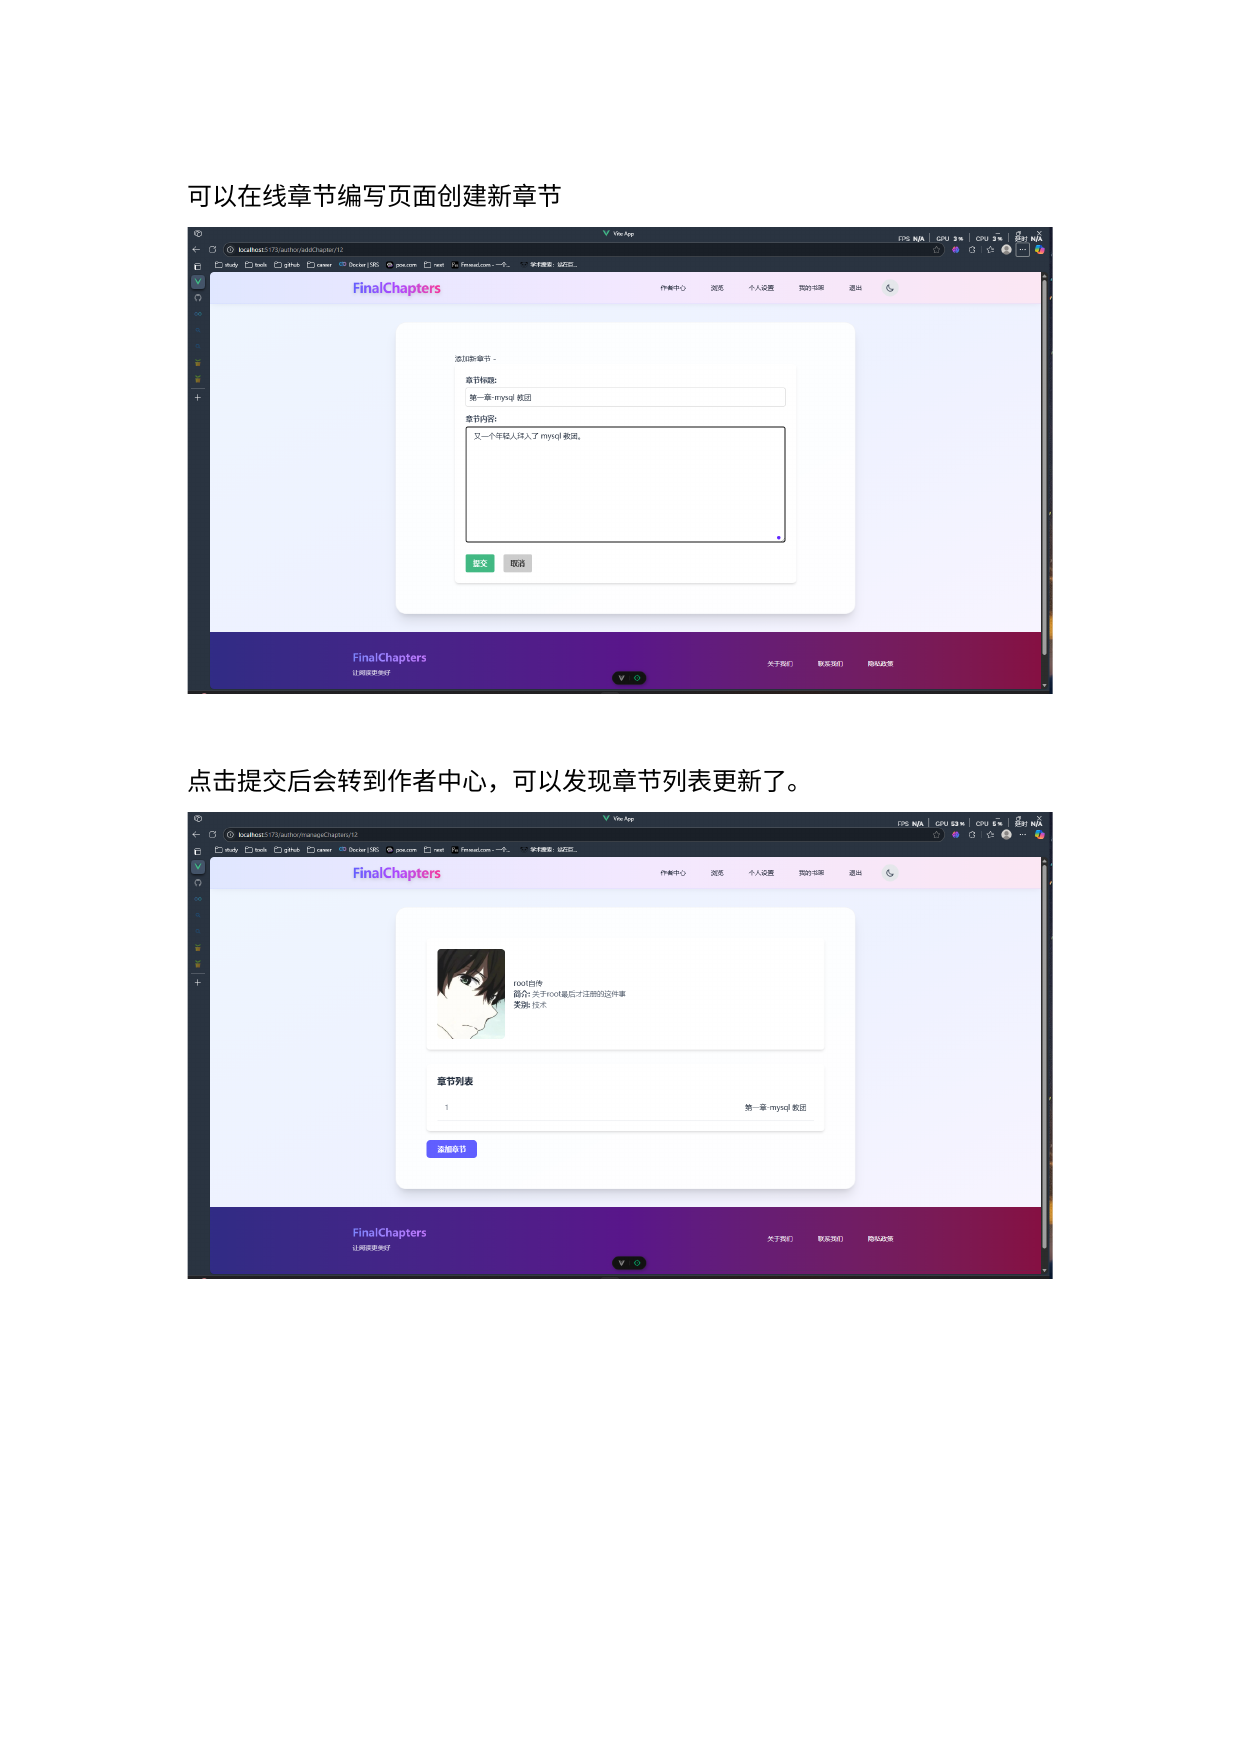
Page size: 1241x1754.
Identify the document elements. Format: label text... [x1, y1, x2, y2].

picture [187, 227, 1053, 694]
text 点击提交后会转到作者中心，可以发现章节列表更新了。 [187, 747, 1053, 812]
picture [187, 812, 1053, 1279]
text 可以在线章节编写页面创建新章节 [187, 162, 1053, 227]
